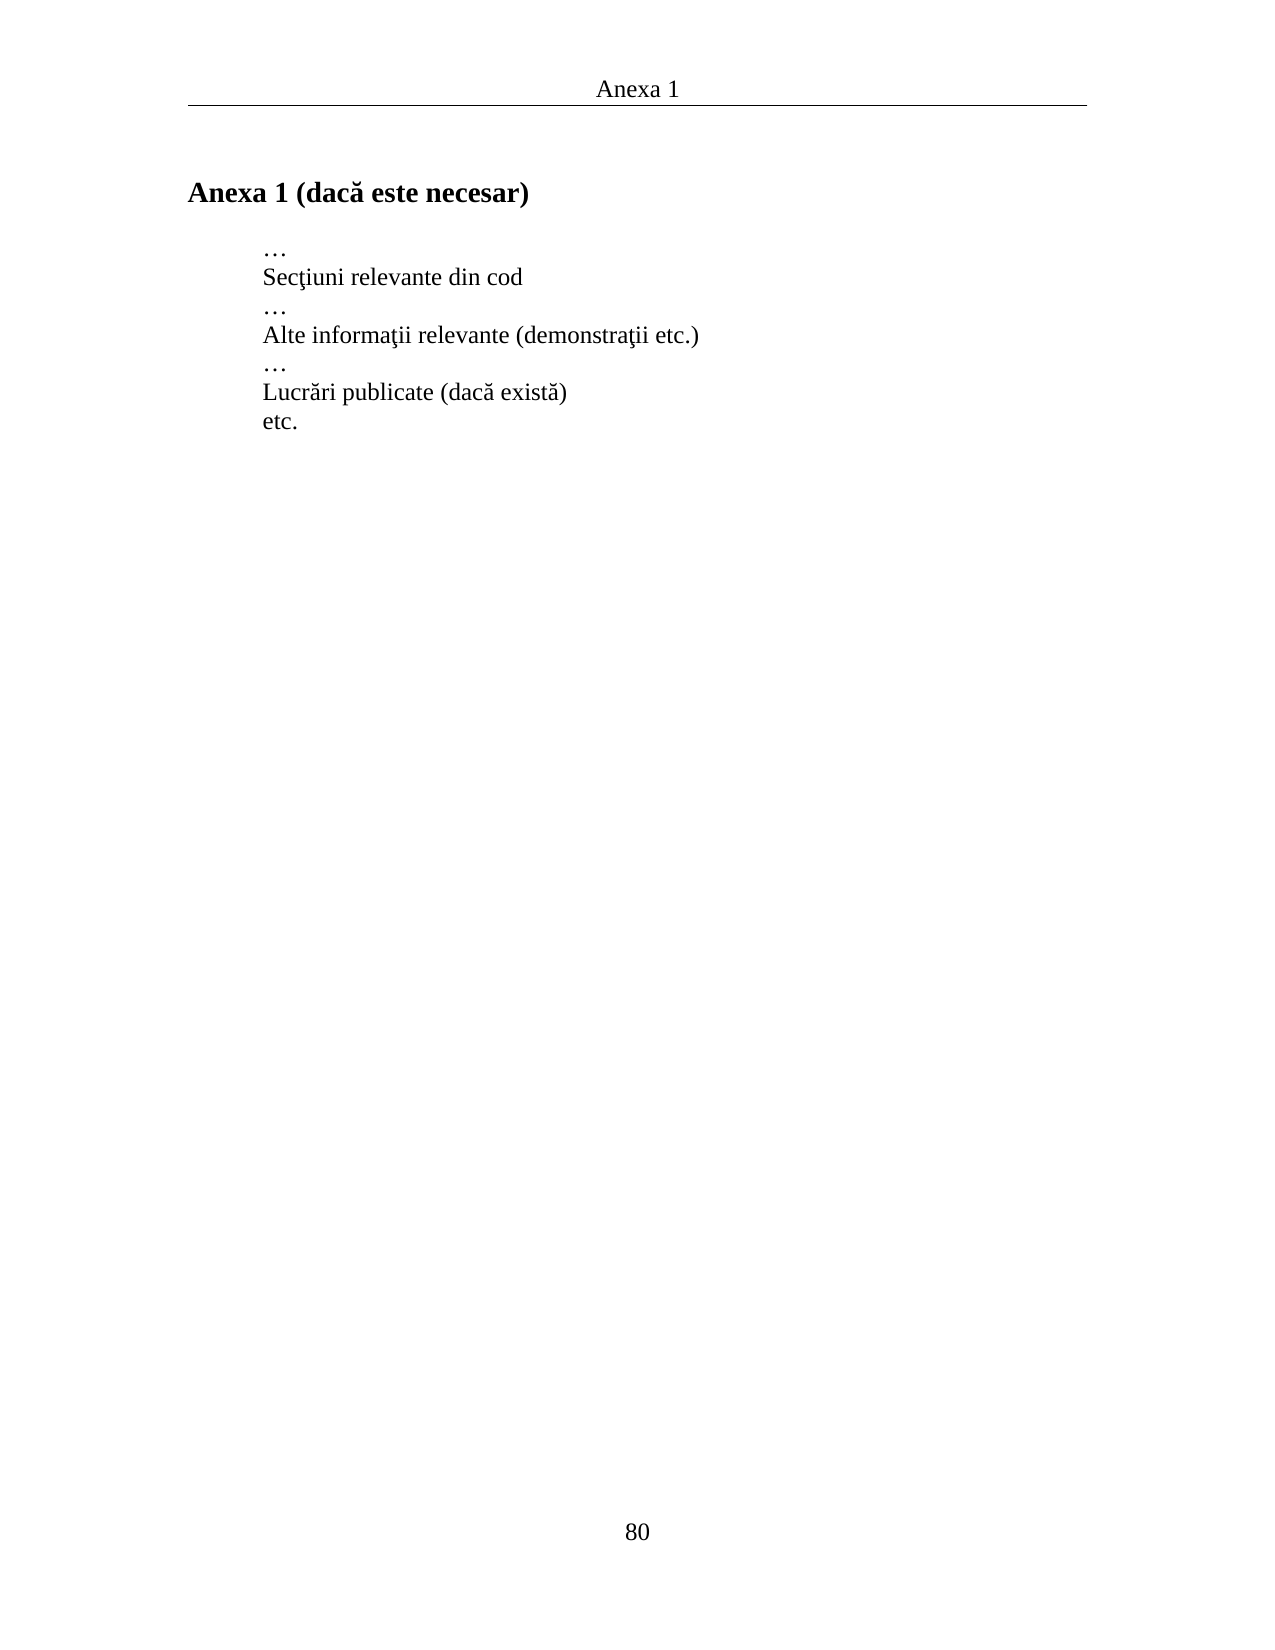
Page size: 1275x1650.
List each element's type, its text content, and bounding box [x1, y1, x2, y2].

text Alte informaţii relevante (demonstraţii etc.) [187, 320, 1087, 348]
text … [187, 348, 1087, 377]
text … [187, 233, 1087, 262]
text … [187, 291, 1087, 320]
subtitle Anexa 1 (dacă este necesar) [187, 175, 1087, 208]
text Lucrări publicate (dacă există) [187, 377, 1087, 406]
text etc. [187, 406, 1087, 435]
text Secţiuni relevante din cod [187, 262, 1087, 291]
